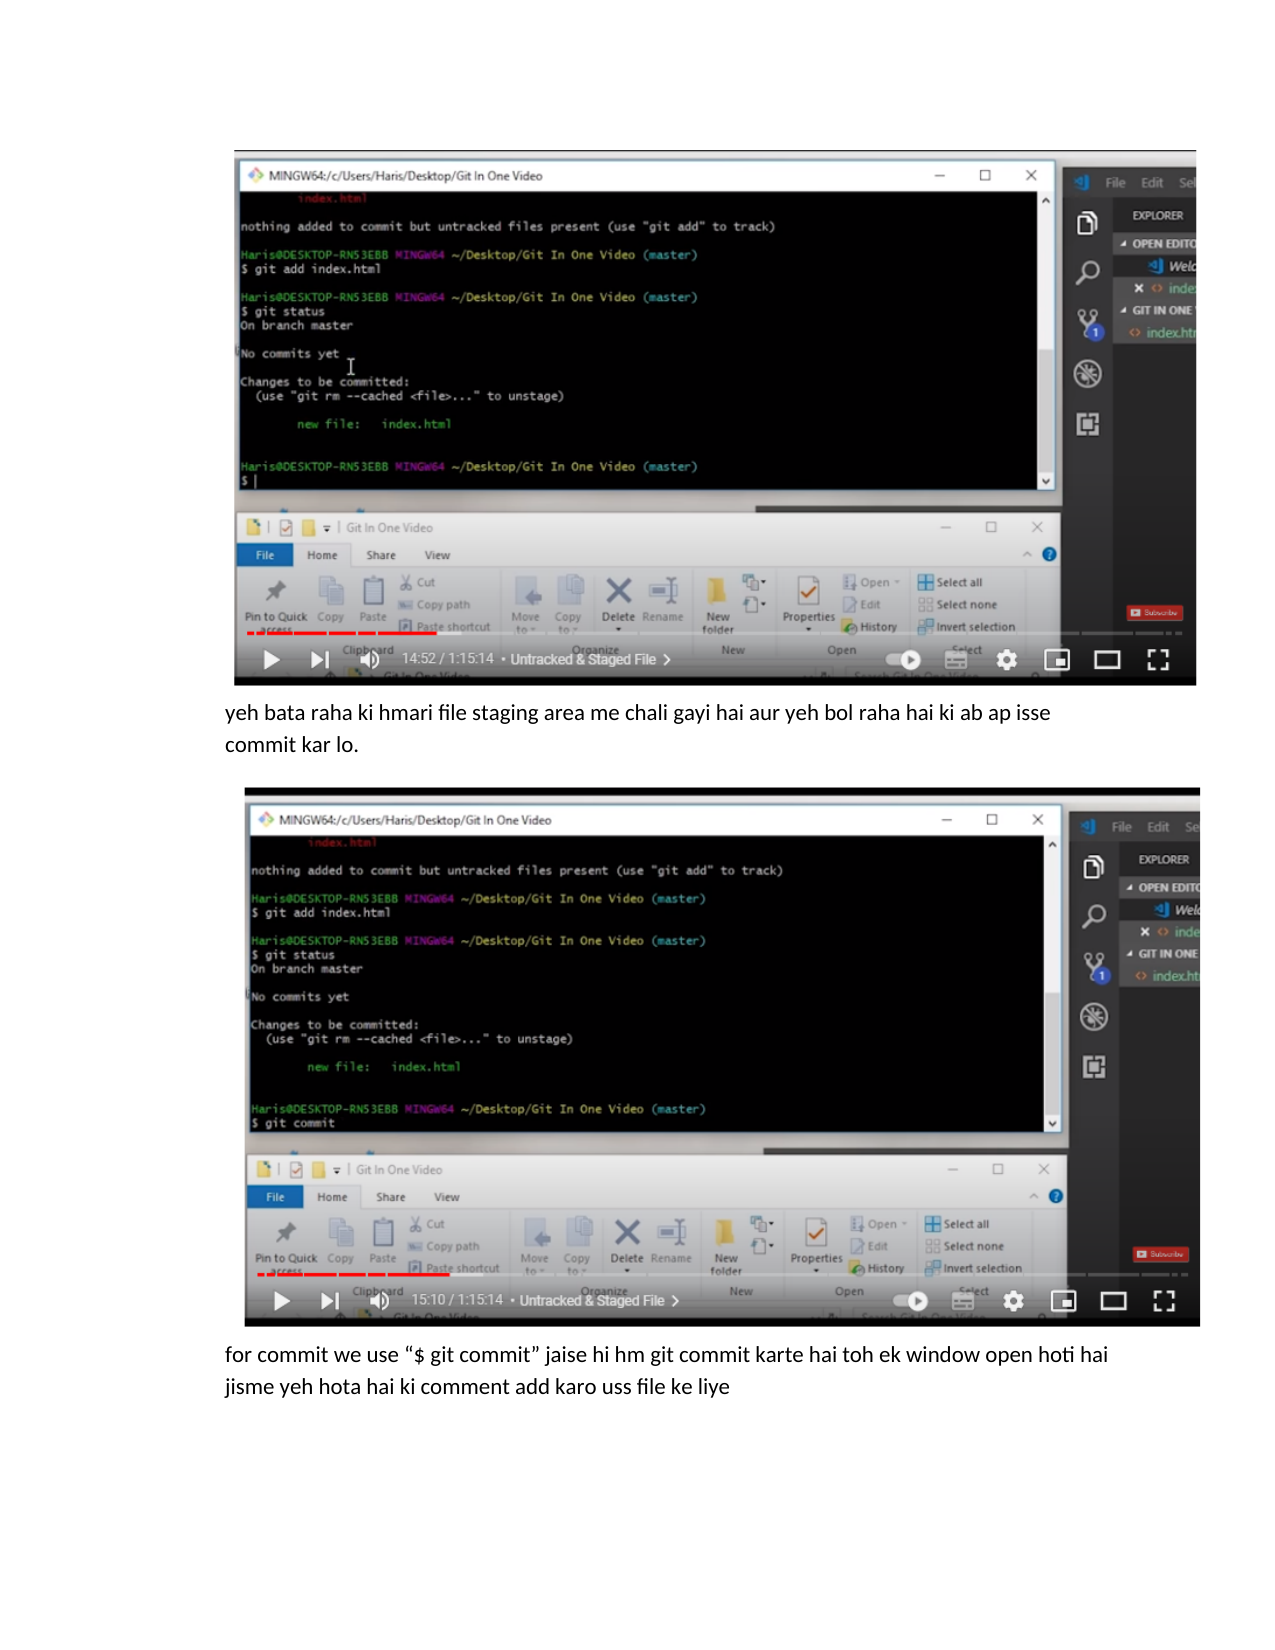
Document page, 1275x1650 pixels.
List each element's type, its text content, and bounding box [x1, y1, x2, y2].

list yeh bata raha ki hmari file staging area me chali gayi hai aur yeh bol raha hai ki ab ap isse commit kar lo. [225, 698, 1125, 758]
picture [225, 150, 1200, 695]
picture [225, 762, 1200, 1336]
list for commit we use “$ git commit” jaise hi hm git commit karte hai toh ek window open hoti hai jisme yeh hota hai ki comment add karo uss file ke liye [225, 1336, 1125, 1400]
